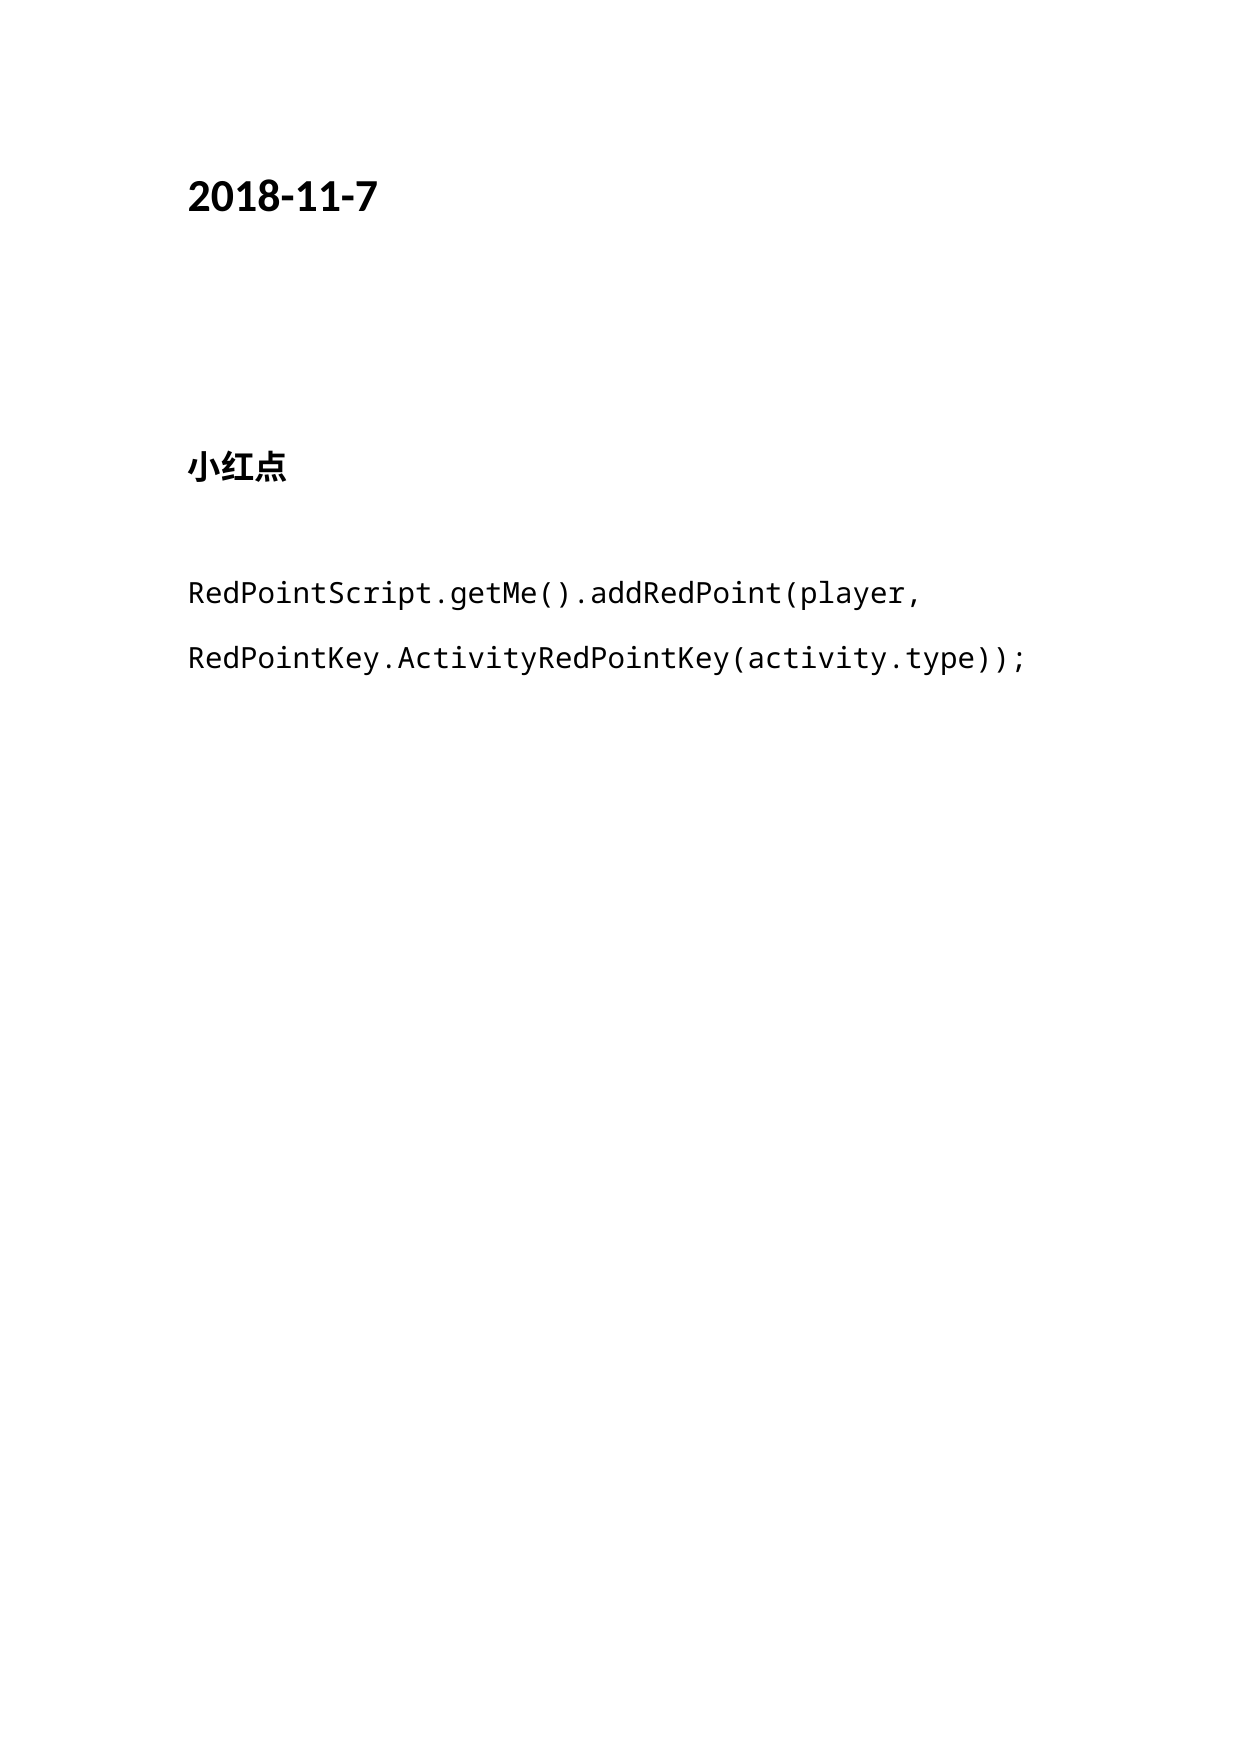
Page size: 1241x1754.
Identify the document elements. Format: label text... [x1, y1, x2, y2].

subtitle 2018-11-7 [187, 162, 1053, 227]
subtitle 小红点 [187, 432, 1053, 497]
text RedPointScript.getMe().addRedPoint(player, RedPointKey.ActivityRedPointKey(activity.type)); [187, 559, 1053, 689]
